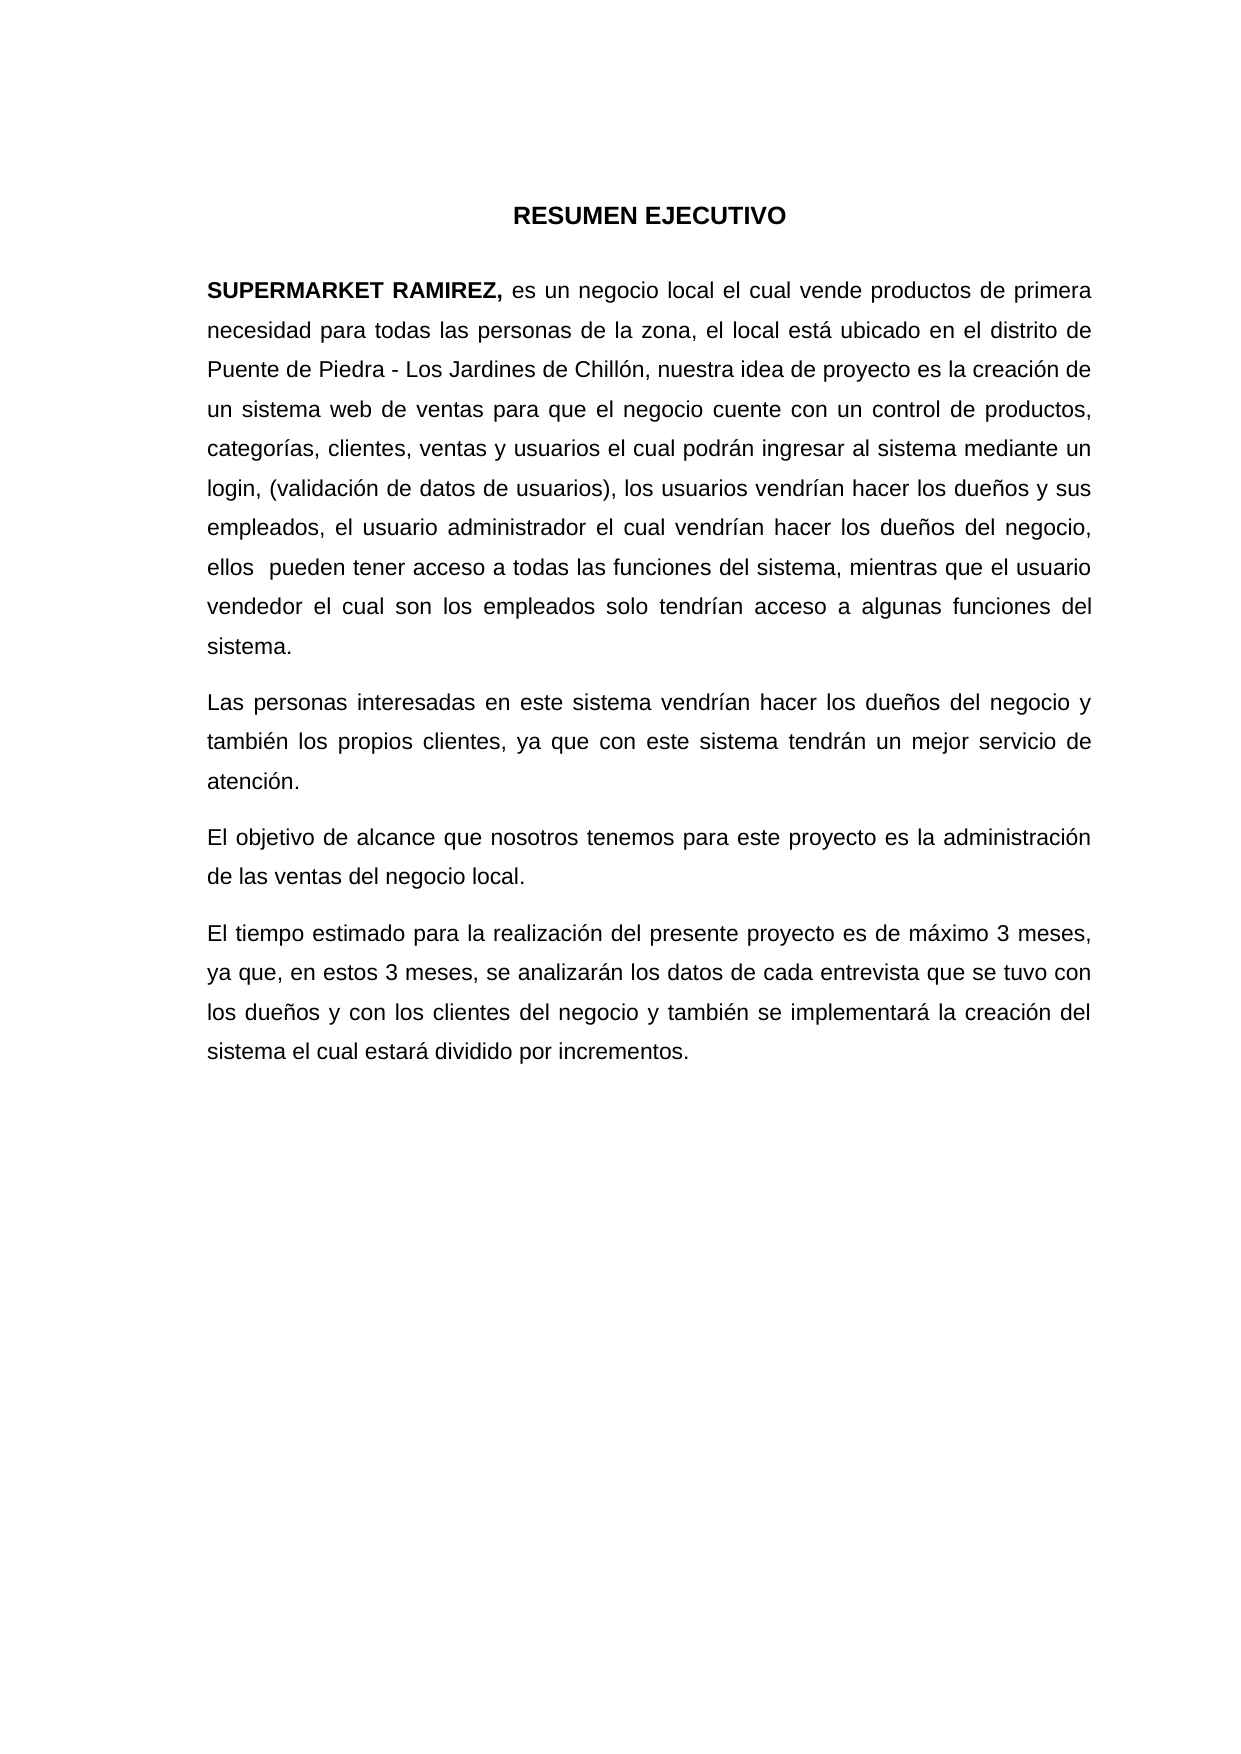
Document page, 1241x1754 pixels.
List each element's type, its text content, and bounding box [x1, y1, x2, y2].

text El objetivo de alcance que nosotros tenemos para este proyecto es la administración de las ventas del negocio local. [207, 824, 1092, 890]
text SUPERMARKET RAMIREZ, es un negocio local el cual vende productos de primera necesidad para todas las personas de la zona, el local está ubicado en el distrito de Puente de Piedra - Los Jardines de Chillón, nuestra idea de proyecto es la creación de un sistema web de ventas para que el negocio cuente con un control de productos, categorías, clientes, ventas y usuarios el cual podrán ingresar al sistema mediante un login, (validación de datos de usuarios), los usuarios vendrían hacer los dueños y sus empleados, el usuario administrador el cual vendrían hacer los dueños del negocio, ellos pueden tener acceso a todas las funciones del sistema, mientras que el usuario vendedor el cual son los empleados solo tendrían acceso a algunas funciones del sistema. [207, 277, 1092, 659]
text Las personas interesadas en este sistema vendrían hacer los dueños del negocio y también los propios clientes, ya que con este sistema tendrán un mejor servicio de atención. [207, 689, 1092, 794]
text El tiempo estimado para la realización del presente proyecto es de máximo 3 meses, ya que, en estos 3 meses, se analizarán los datos de cada entrevista que se tuvo con los dueños y con los clientes del negocio y también se implementará la creación del sistema el cual estará dividido por incrementos. [207, 919, 1092, 1064]
subtitle RESUMEN EJECUTIVO [207, 201, 1092, 230]
